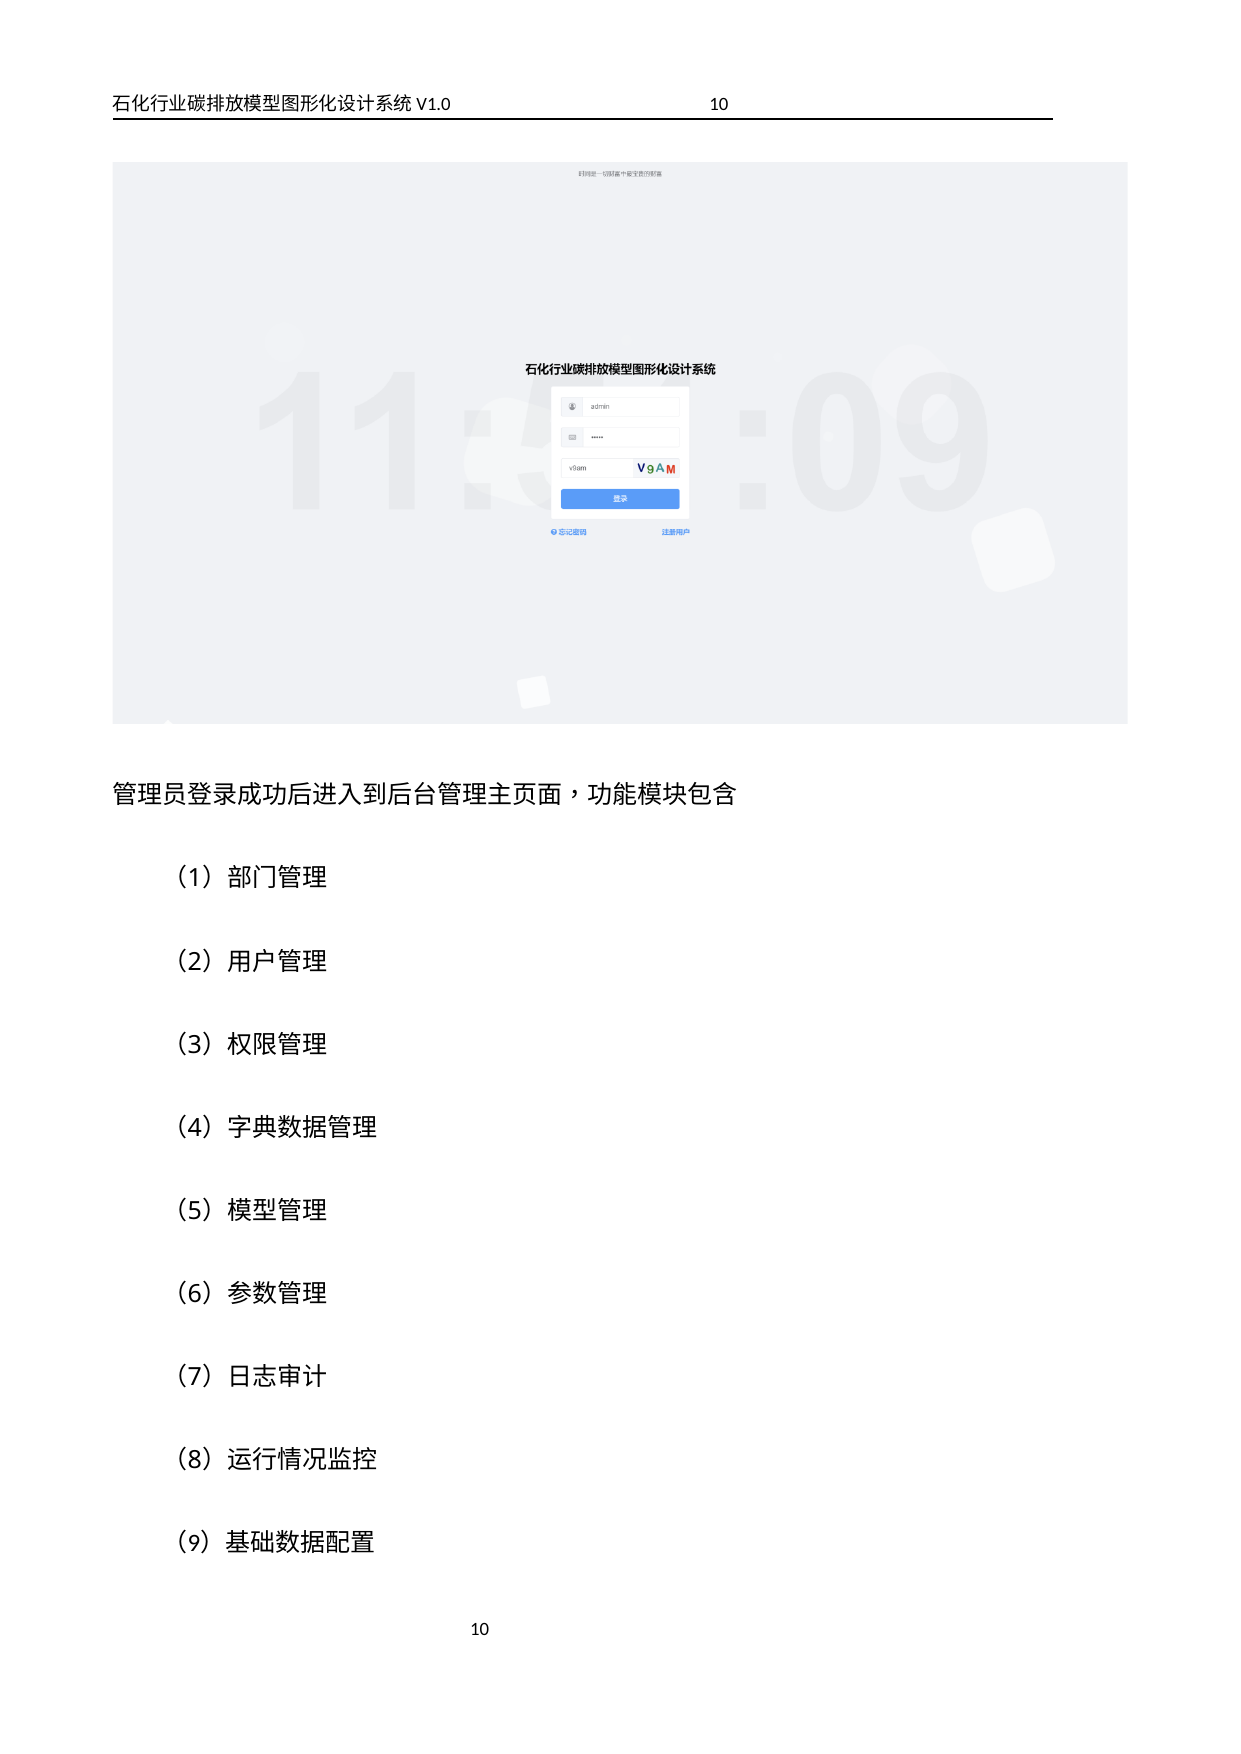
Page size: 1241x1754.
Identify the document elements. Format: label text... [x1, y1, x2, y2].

list 模型管理 [112, 1176, 1128, 1241]
list 权限管理 [112, 1010, 1128, 1075]
list 字典数据管理 [112, 1093, 1128, 1158]
picture [112, 162, 1128, 724]
list 基础数据配置 [112, 1508, 1128, 1573]
text 管理员登录成功后进入到后台管理主页面，功能模块包含 [112, 760, 1128, 825]
list 部门管理 [112, 843, 1128, 908]
list 运行情况监控 [112, 1425, 1128, 1490]
list 参数管理 [112, 1259, 1128, 1324]
list 日志审计 [112, 1342, 1128, 1407]
list 用户管理 [112, 927, 1128, 992]
